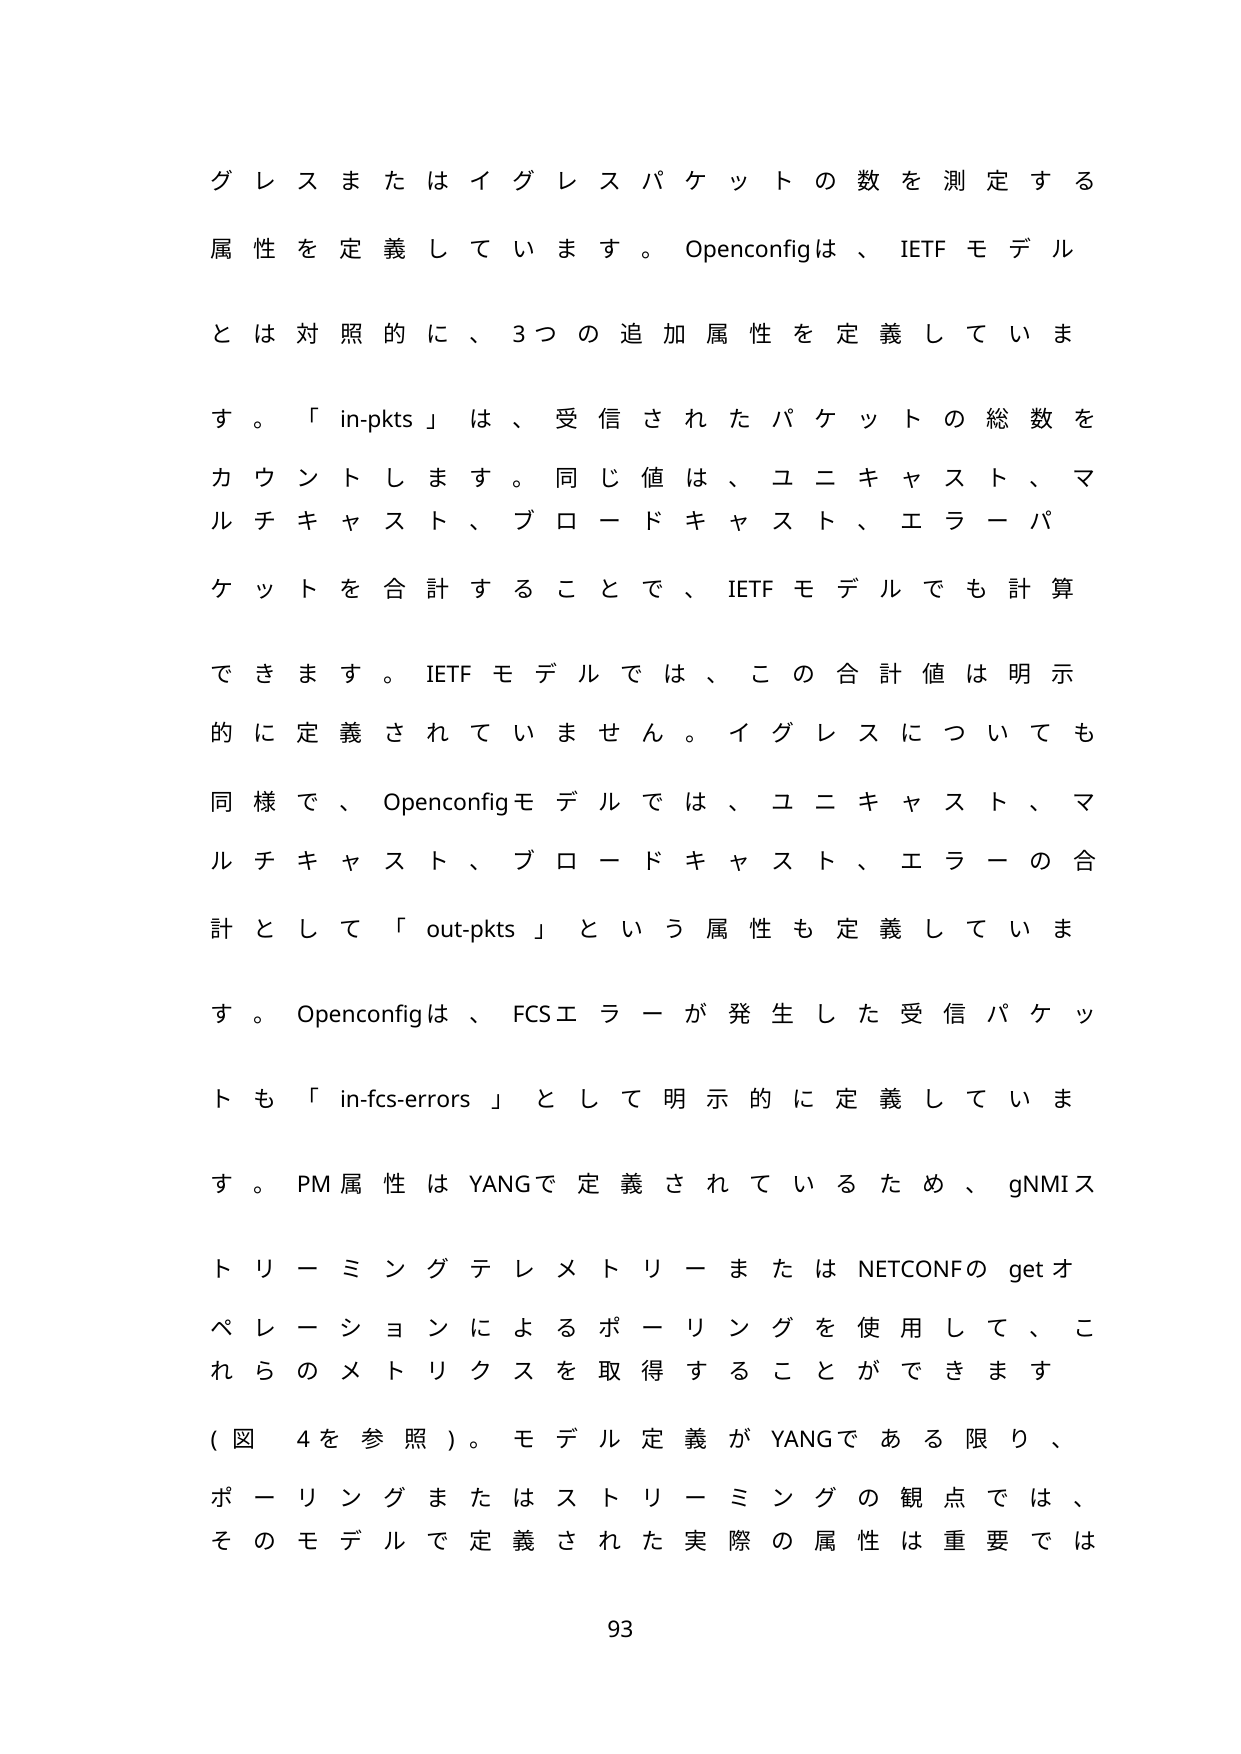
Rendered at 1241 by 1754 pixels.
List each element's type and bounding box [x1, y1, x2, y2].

text [198, 162, 1116, 1556]
